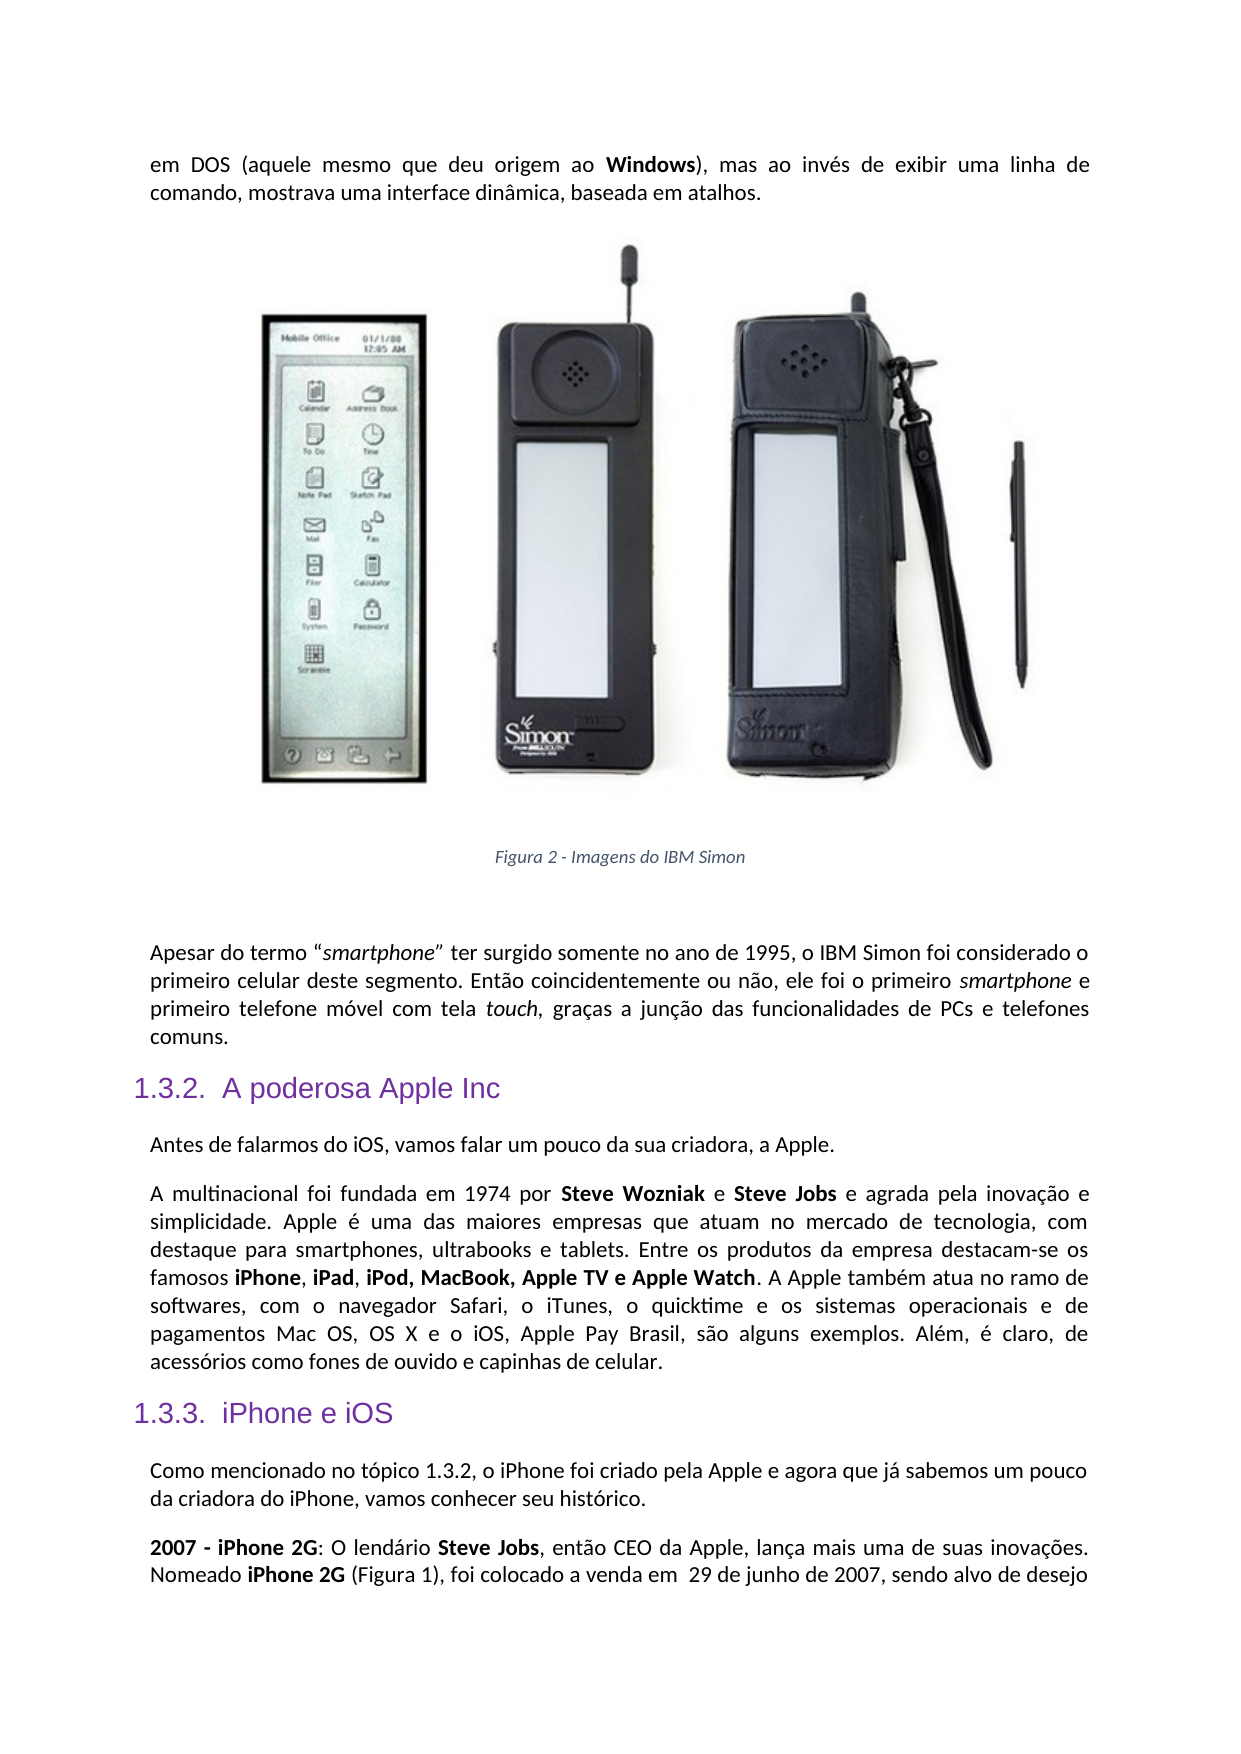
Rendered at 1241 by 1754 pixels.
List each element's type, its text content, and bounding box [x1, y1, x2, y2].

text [150, 1533, 1090, 1589]
text Apesar do termo “smartphone” ter surgido somente no ano de 1995, o IBM Simon foi considerado o primeiro celular deste segmento. Então coincidentemente ou não, ele foi o primeiro smartphone e primeiro telefone móvel com tela touch, graças a junção das funcionalidades de PCs e telefones comuns. [150, 938, 1090, 1050]
picture [150, 226, 1091, 825]
subtitle iPhone e iOS [206, 1396, 1090, 1430]
text A multinacional foi fundada em 1974 por Steve Wozniak e Steve Jobs e agrada pela inovação e simplicidade. Apple é uma das maiores empresas que atuam no mercado de tecnologia, com destaque para smartphones, ultrabooks e tablets. Entre os produtos da empresa destacam-se os famosos iPhone, iPad, iPod, MacBook, Apple TV e Apple Watch. A Apple também atua no ramo de softwares, com o navegador Safari, o iTunes, o quicktime e os sistemas operacionais e de pagamentos Mac OS, OS X e o iOS, Apple Pay Brasil, são alguns exemplos. Além, é claro, de acessórios como fones de ouvido e capinhas de celular. [150, 1179, 1090, 1376]
text Como mencionado no tópico 1.3.2, o iPhone foi criado pela Apple e agora que já sabemos um pouco da criadora do iPhone, vamos conhecer seu histórico. [150, 1456, 1090, 1512]
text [150, 150, 1090, 206]
subtitle A poderosa Apple Inc [206, 1071, 1090, 1105]
text Antes de falarmos do iOS, vamos falar um pouco da sua criadora, a Apple. [150, 1131, 1090, 1158]
